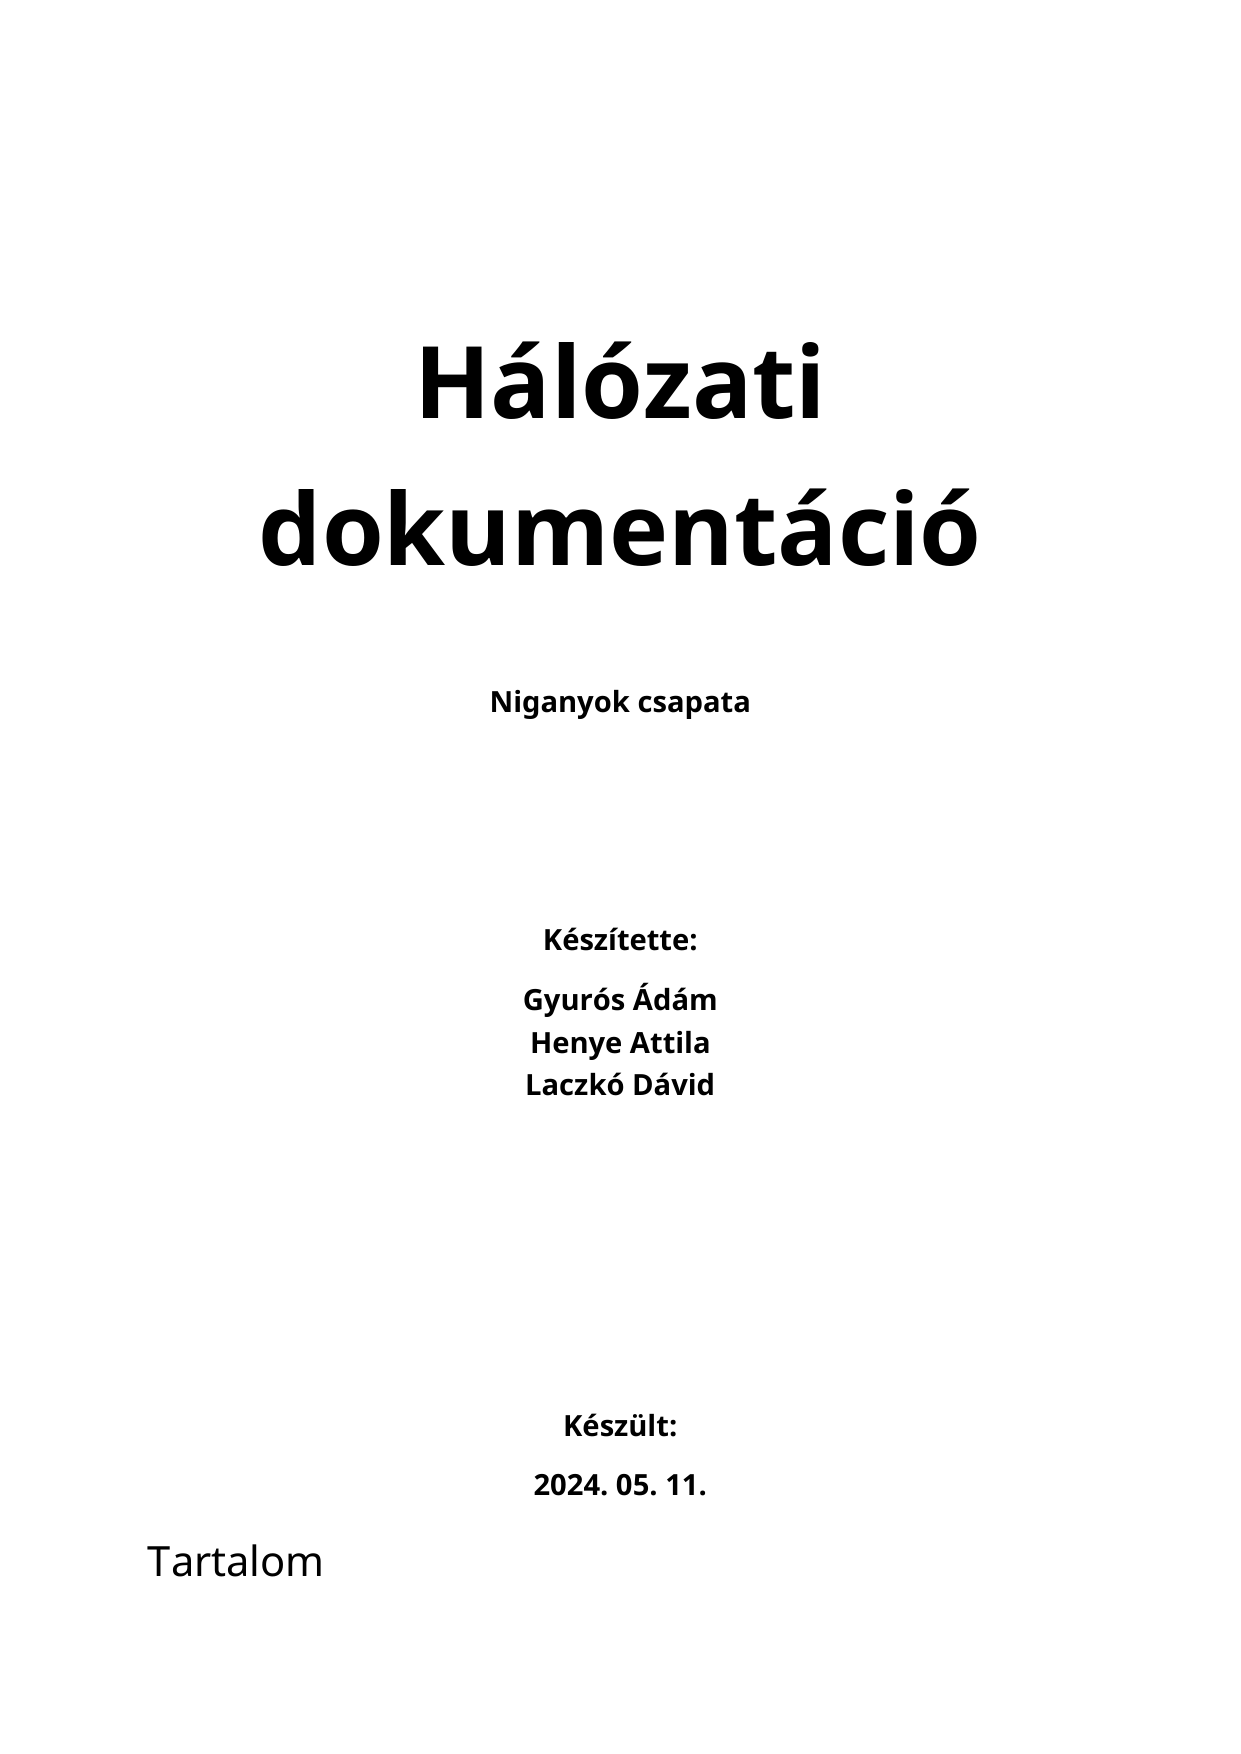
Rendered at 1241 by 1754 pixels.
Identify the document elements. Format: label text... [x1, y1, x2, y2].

text Laczkó Dávid [148, 1065, 1093, 1104]
text Niganyok csapata [148, 682, 1093, 721]
text Gyurós Ádám [148, 979, 1093, 1019]
text 2024. 05. 11. [148, 1464, 1093, 1504]
text Henye Attila [148, 1022, 1093, 1062]
text Hálózati dokumentáció [148, 311, 1093, 595]
text Készítette: [148, 919, 1093, 959]
text Készült: [148, 1405, 1093, 1444]
